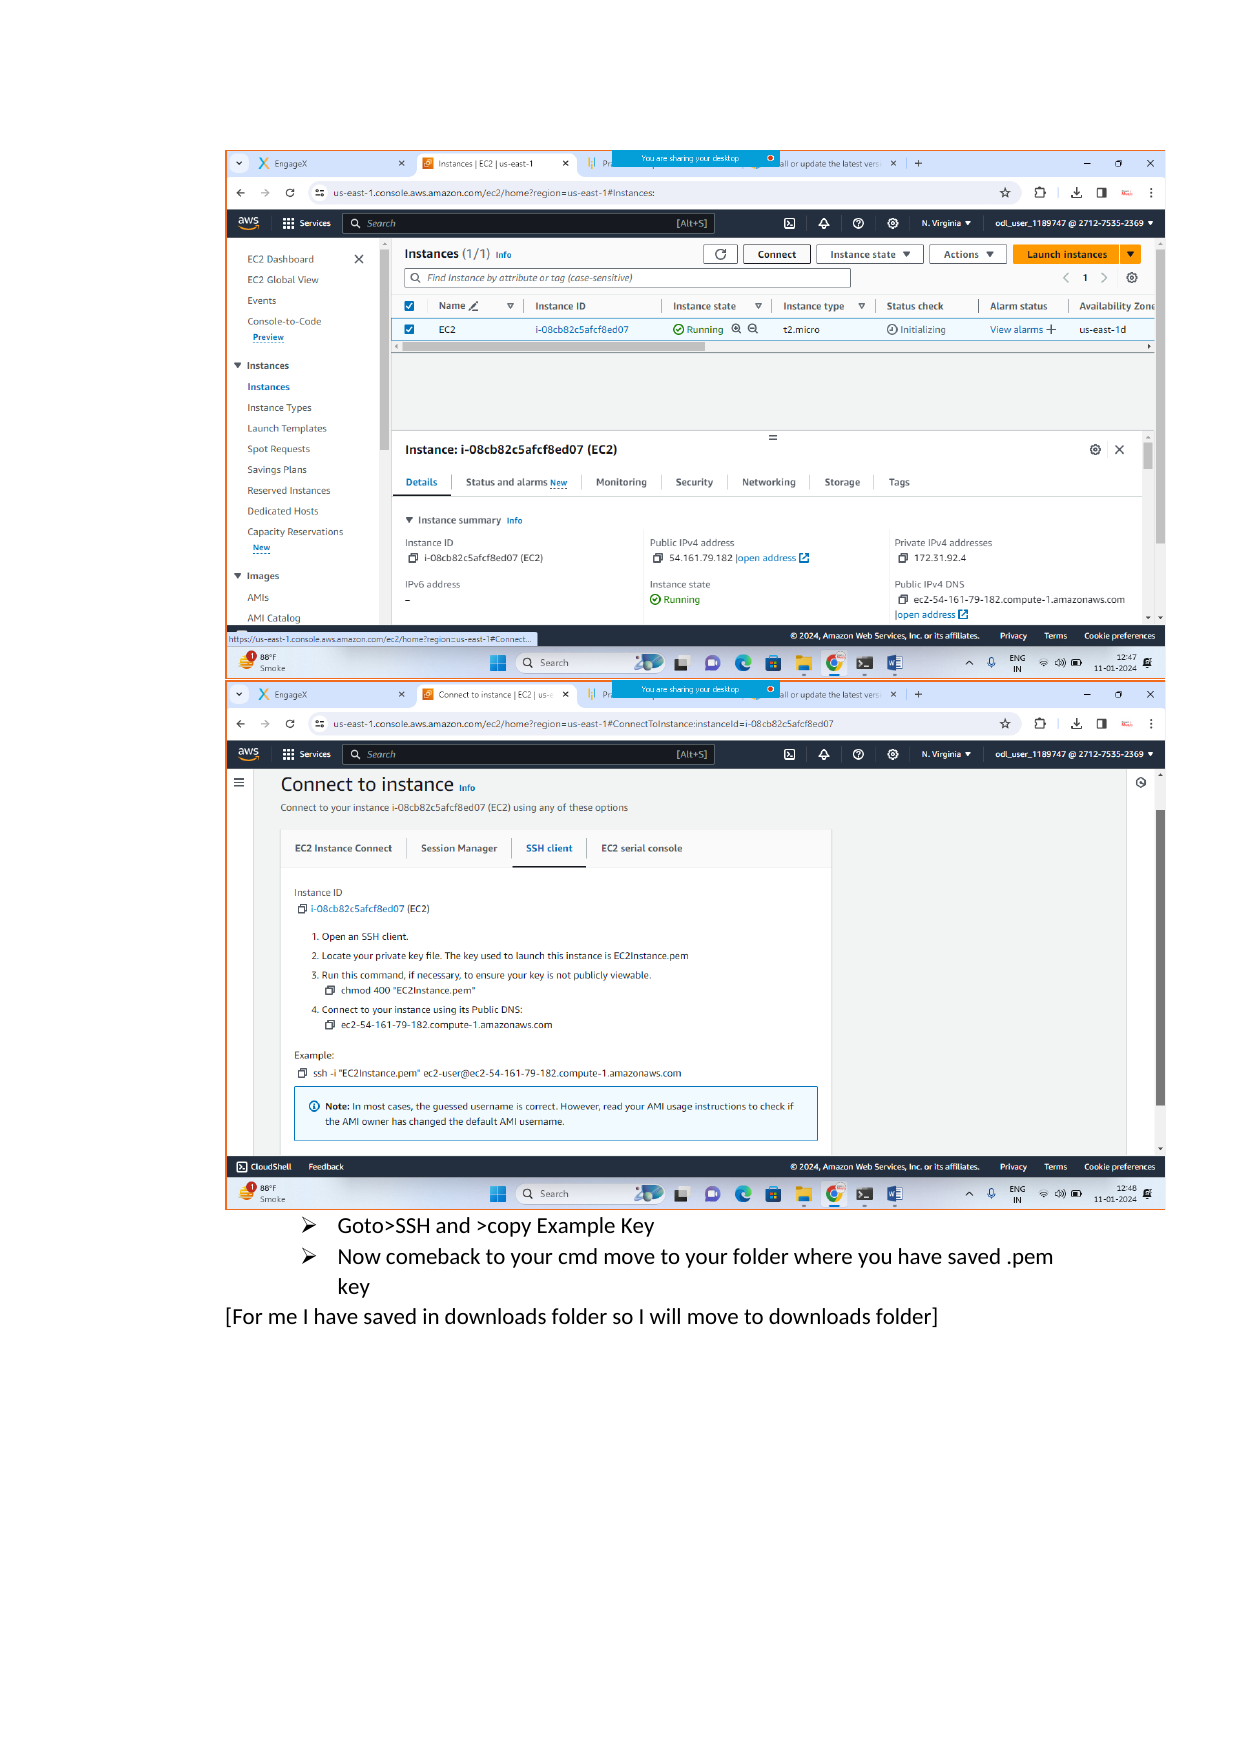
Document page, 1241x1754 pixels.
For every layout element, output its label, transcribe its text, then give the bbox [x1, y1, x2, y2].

picture [225, 680, 1166, 1210]
list [For me I have saved in downloads folder so I will move to downloads folder] [225, 1302, 1090, 1330]
list Goto>SSH and >copy Example Key [300, 1212, 1090, 1240]
list Now comeback to your cmd move to your folder where you have saved .pem key [300, 1242, 1090, 1300]
picture [225, 150, 1166, 679]
